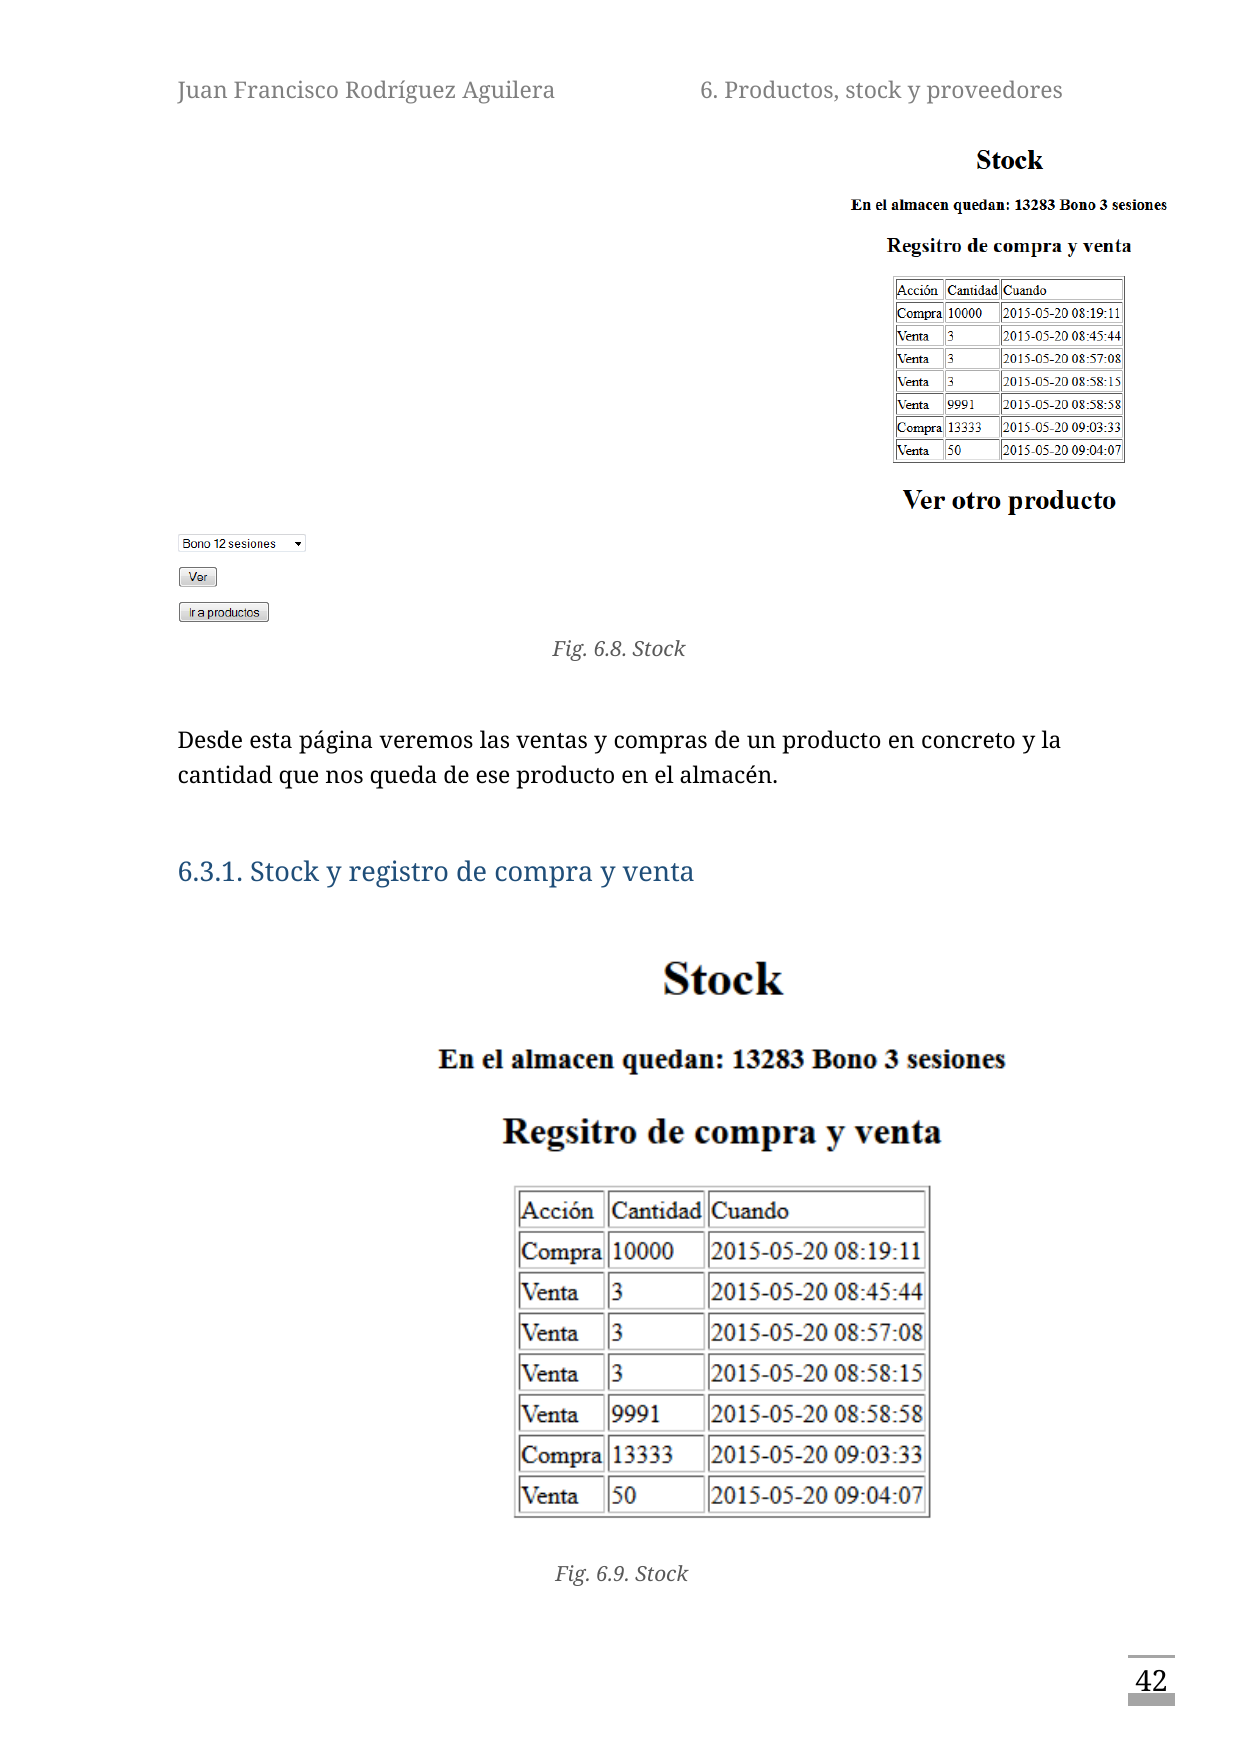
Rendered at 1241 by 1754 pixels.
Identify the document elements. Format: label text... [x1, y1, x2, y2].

text Desde esta página veremos las ventas y compras de un producto en concreto y la cantidad que nos queda de ese producto en el almacén. [177, 724, 1063, 790]
picture [206, 949, 1034, 1540]
text Fig. 6.8. Stock [177, 631, 1063, 662]
picture [177, 147, 1172, 631]
subtitle 6.3.1. Stock y registro de compra y venta [177, 852, 1063, 889]
